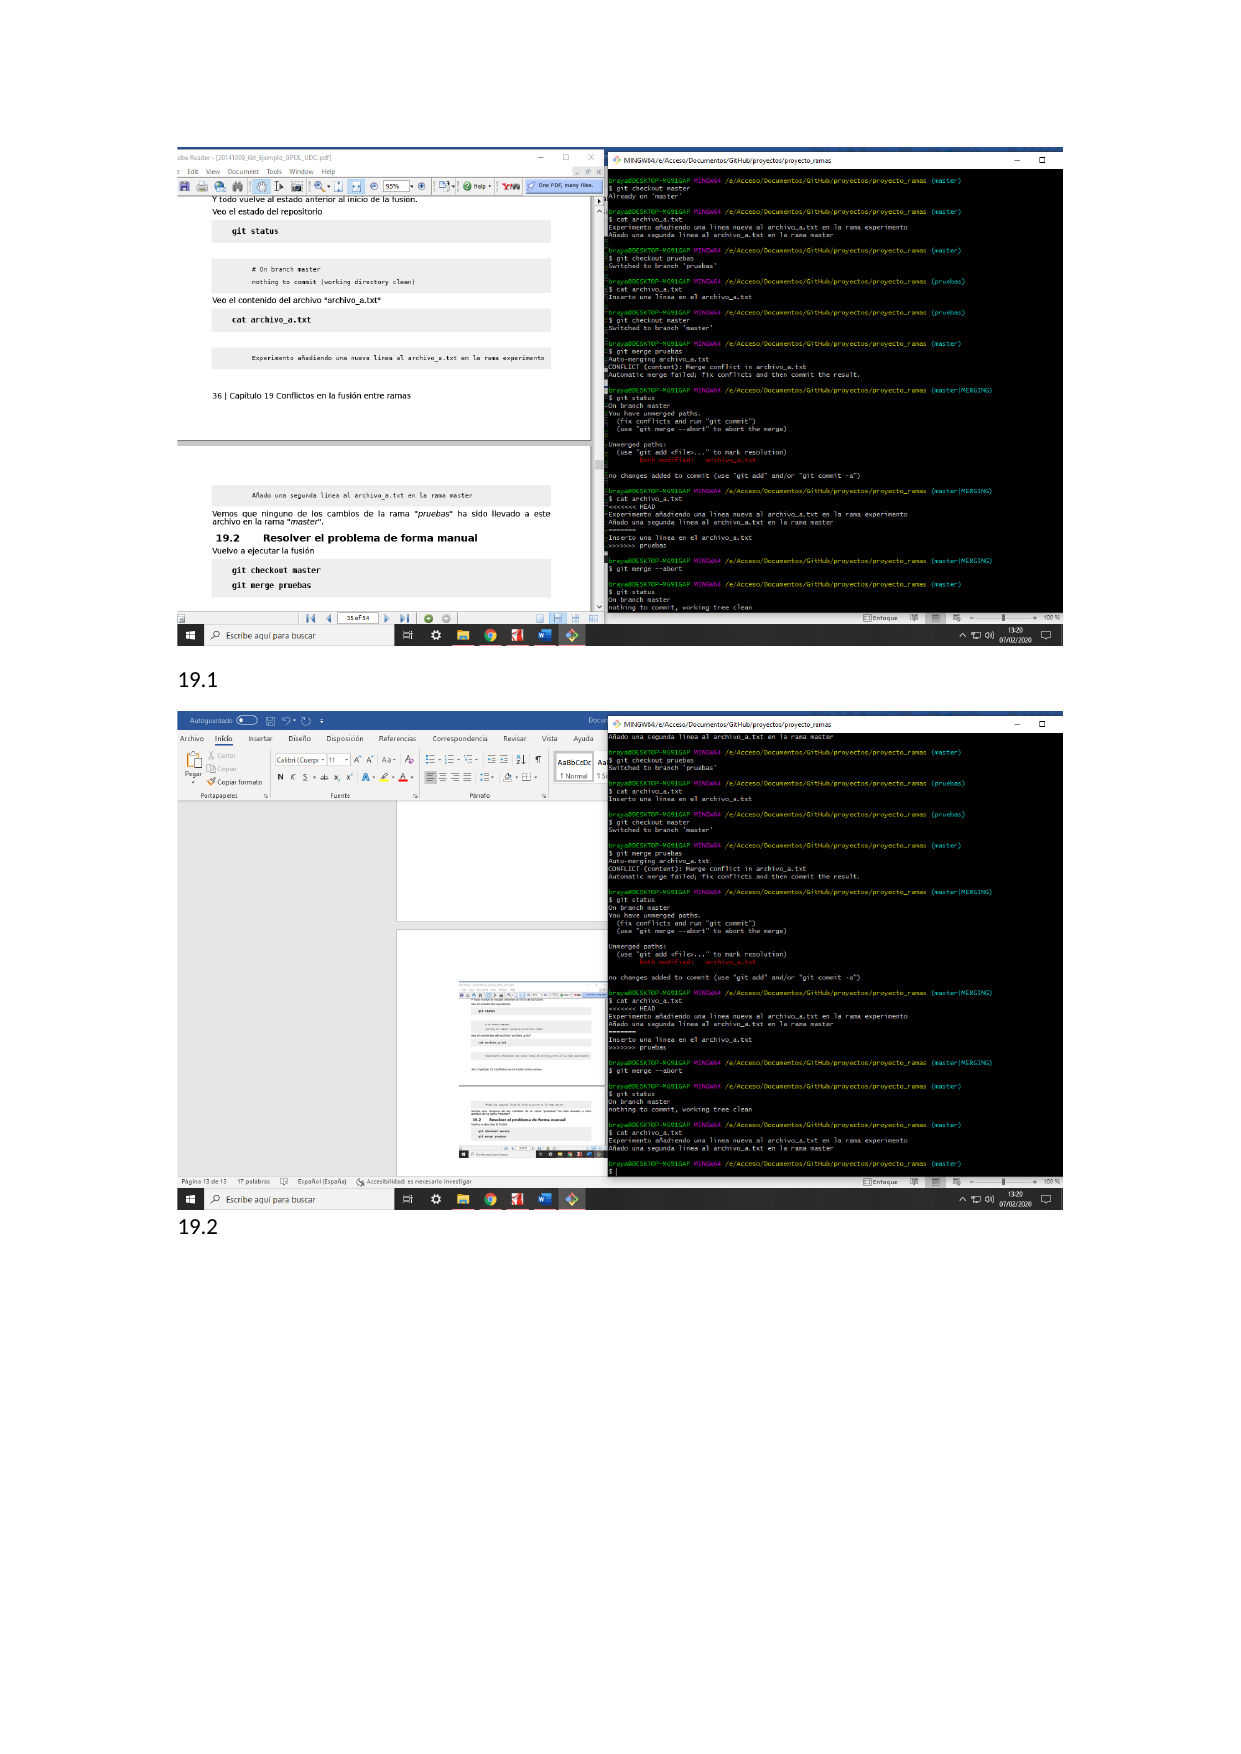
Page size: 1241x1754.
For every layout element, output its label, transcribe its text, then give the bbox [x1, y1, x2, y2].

text 19.1 [177, 665, 1063, 693]
text 19.2 [177, 1210, 1063, 1240]
picture [177, 711, 1063, 1210]
picture [177, 147, 1063, 646]
